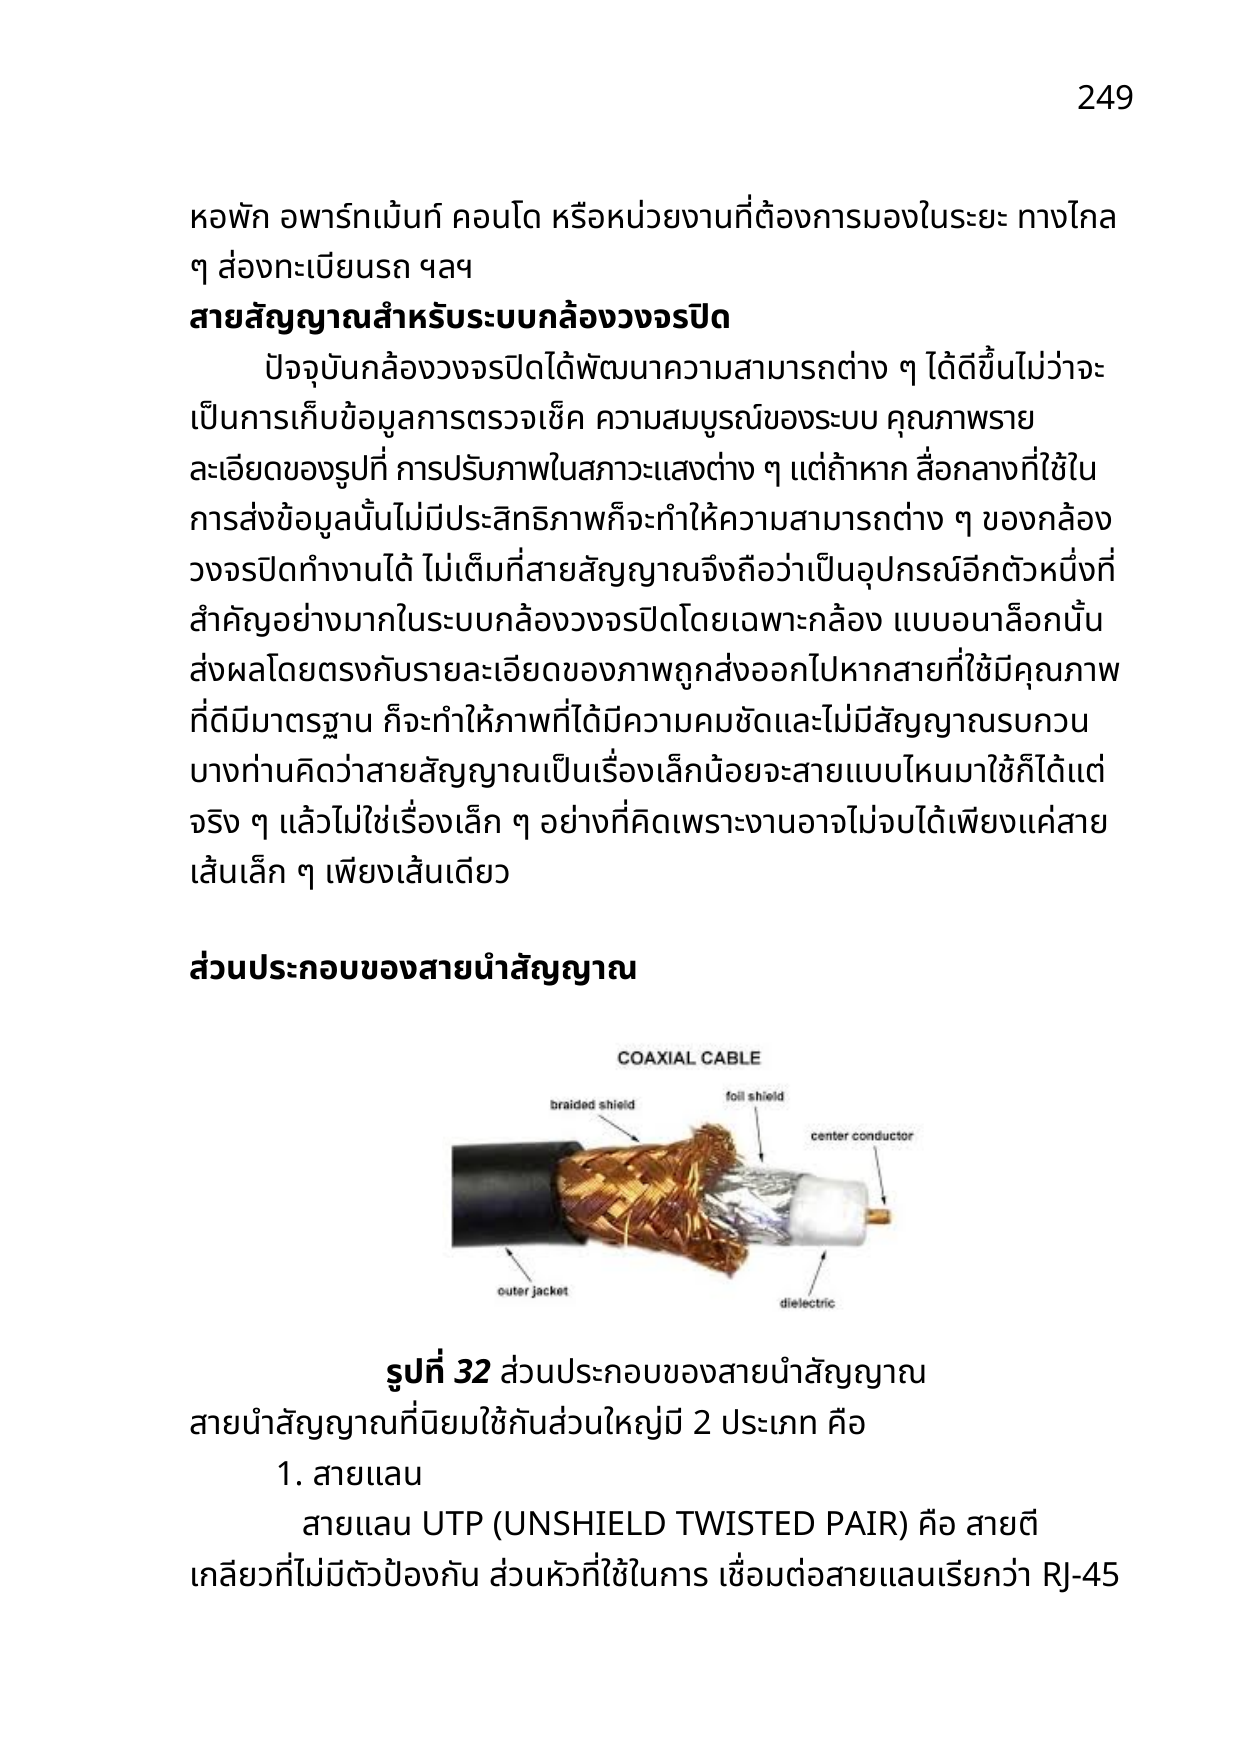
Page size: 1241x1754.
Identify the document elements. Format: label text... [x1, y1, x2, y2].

text รูปที่ 32 ส่วนประกอบของสายนําสัญญาณ [189, 1348, 1124, 1399]
text ส่วนประกอบของสายนำสัญญาณ [189, 944, 1124, 994]
text สายแลน UTP (UNSHIELD TWISTED PAIR) คือ สายตีเกลียวที่ไม่มีตัวป้องกัน ส่วนหัวที่ใช้ในการ เชื่อมต่อสายแลนเรียกว่า RJ-45 [189, 1500, 1124, 1601]
text สายนำสัญญาณที่นิยมใช้กันส่วนใหญ่มี 2 ประเภท คือ [189, 1399, 1124, 1449]
text ปัจจุบันกล้องวงจรปิดได้พัฒนาความสามารถต่าง ๆ ได้ดีขึ้นไม่ว่าจะเป็นการเก็บข้อมูลการตรวจเช็ค ความสมบูรณ์ของระบบ คุณภาพรายละเอียดของรูปที่ การปรับภาพในสภาวะแสงต่าง ๆ แต่ถ้าหาก สื่อกลางที่ใช้ในการส่งข้อมูลนั้นไม่มีประสิทธิภาพก็จะทําให้ความสามารถต่าง ๆ ของกล้องวงจรปิดทํางานได้ ไม่เต็มที่สายสัญญาณจึงถือว่าเป็นอุปกรณ์อีกตัวหนึ่งที่สําคัญอย่างมากในระบบกล้องวงจรปิดโดยเฉพาะกล้อง แบบอนาล็อกนั้นส่งผลโดยตรงกับรายละเอียดของภาพถูกส่งออกไปหากสายที่ใช้มีคุณภาพที่ดีมีมาตรฐาน ก็จะทําให้ภาพที่ได้มีความคมชัดและไม่มีสัญญาณรบกวน บางท่านคิดว่าสายสัญญาณเป็นเรื่องเล็กน้อยจะสายแบบไหนมาใช้ก็ได้แต่จริง ๆ แล้วไม่ใช่เรื่องเล็ก ๆ อย่างที่คิดเพราะงานอาจไม่จบได้เพียงแค่สายเส้นเล็ก ๆ เพียงเส้นเดียว [189, 344, 1124, 898]
text สายสัญญาณสําหรับระบบกล้องวงจรปิด [189, 293, 1124, 344]
text 1. สายแลน [189, 1449, 1124, 1500]
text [189, 193, 1124, 293]
picture [442, 1030, 929, 1313]
